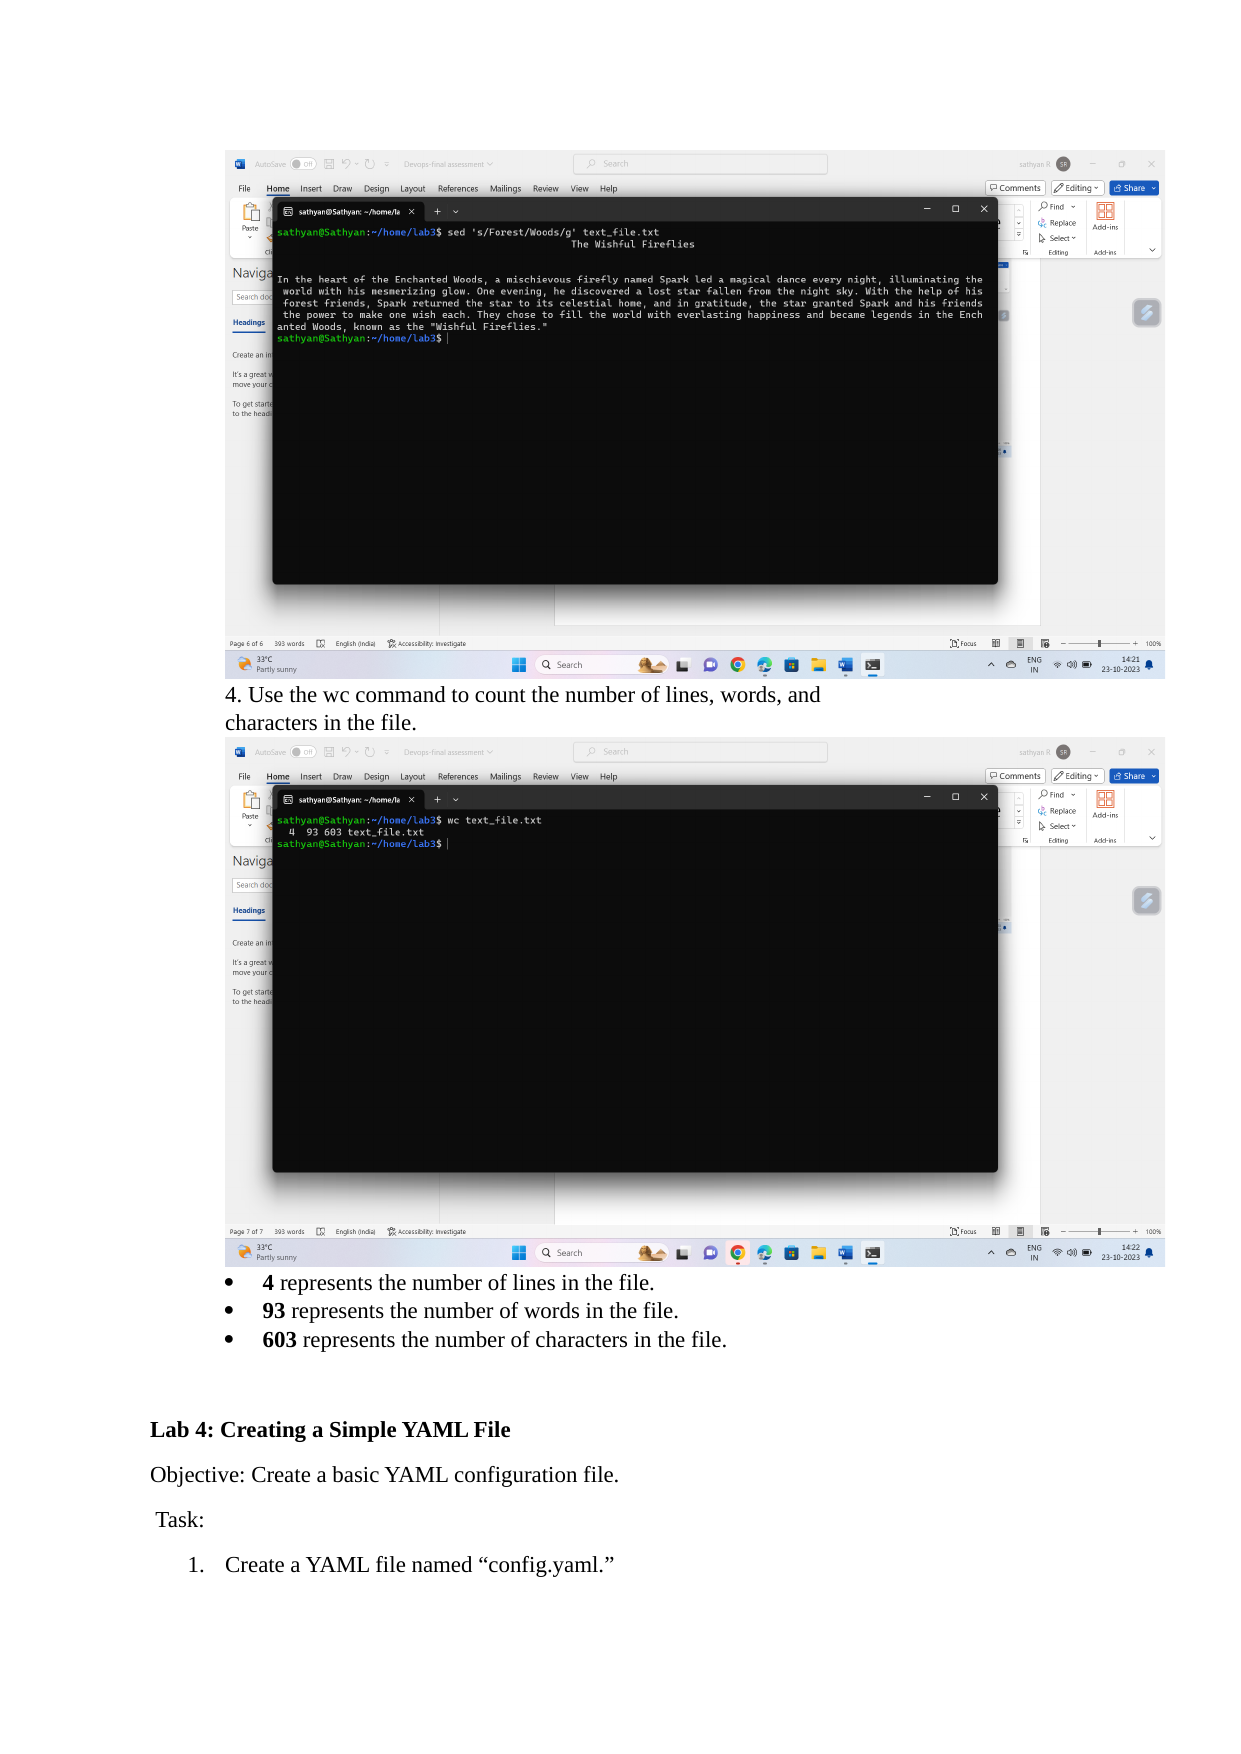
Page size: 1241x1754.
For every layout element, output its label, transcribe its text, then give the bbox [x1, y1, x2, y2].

picture [225, 737, 1166, 1267]
text Lab 4: Creating a Simple YAML File [150, 1416, 1090, 1442]
picture [225, 150, 1166, 679]
list 4. Use the wc command to count the number of lines, words, and [225, 681, 1090, 707]
list 603 represents the number of characters in the file. [225, 1326, 1090, 1352]
list characters in the file. [225, 709, 1090, 736]
list 4 represents the number of lines in the file. [225, 1269, 1090, 1295]
text Objective: Create a basic YAML configuration file. [150, 1461, 1090, 1487]
list Create a YAML file named “config.yaml.” [187, 1551, 1090, 1578]
list 93 represents the number of words in the file. [225, 1297, 1090, 1324]
text Task: [150, 1506, 1090, 1533]
